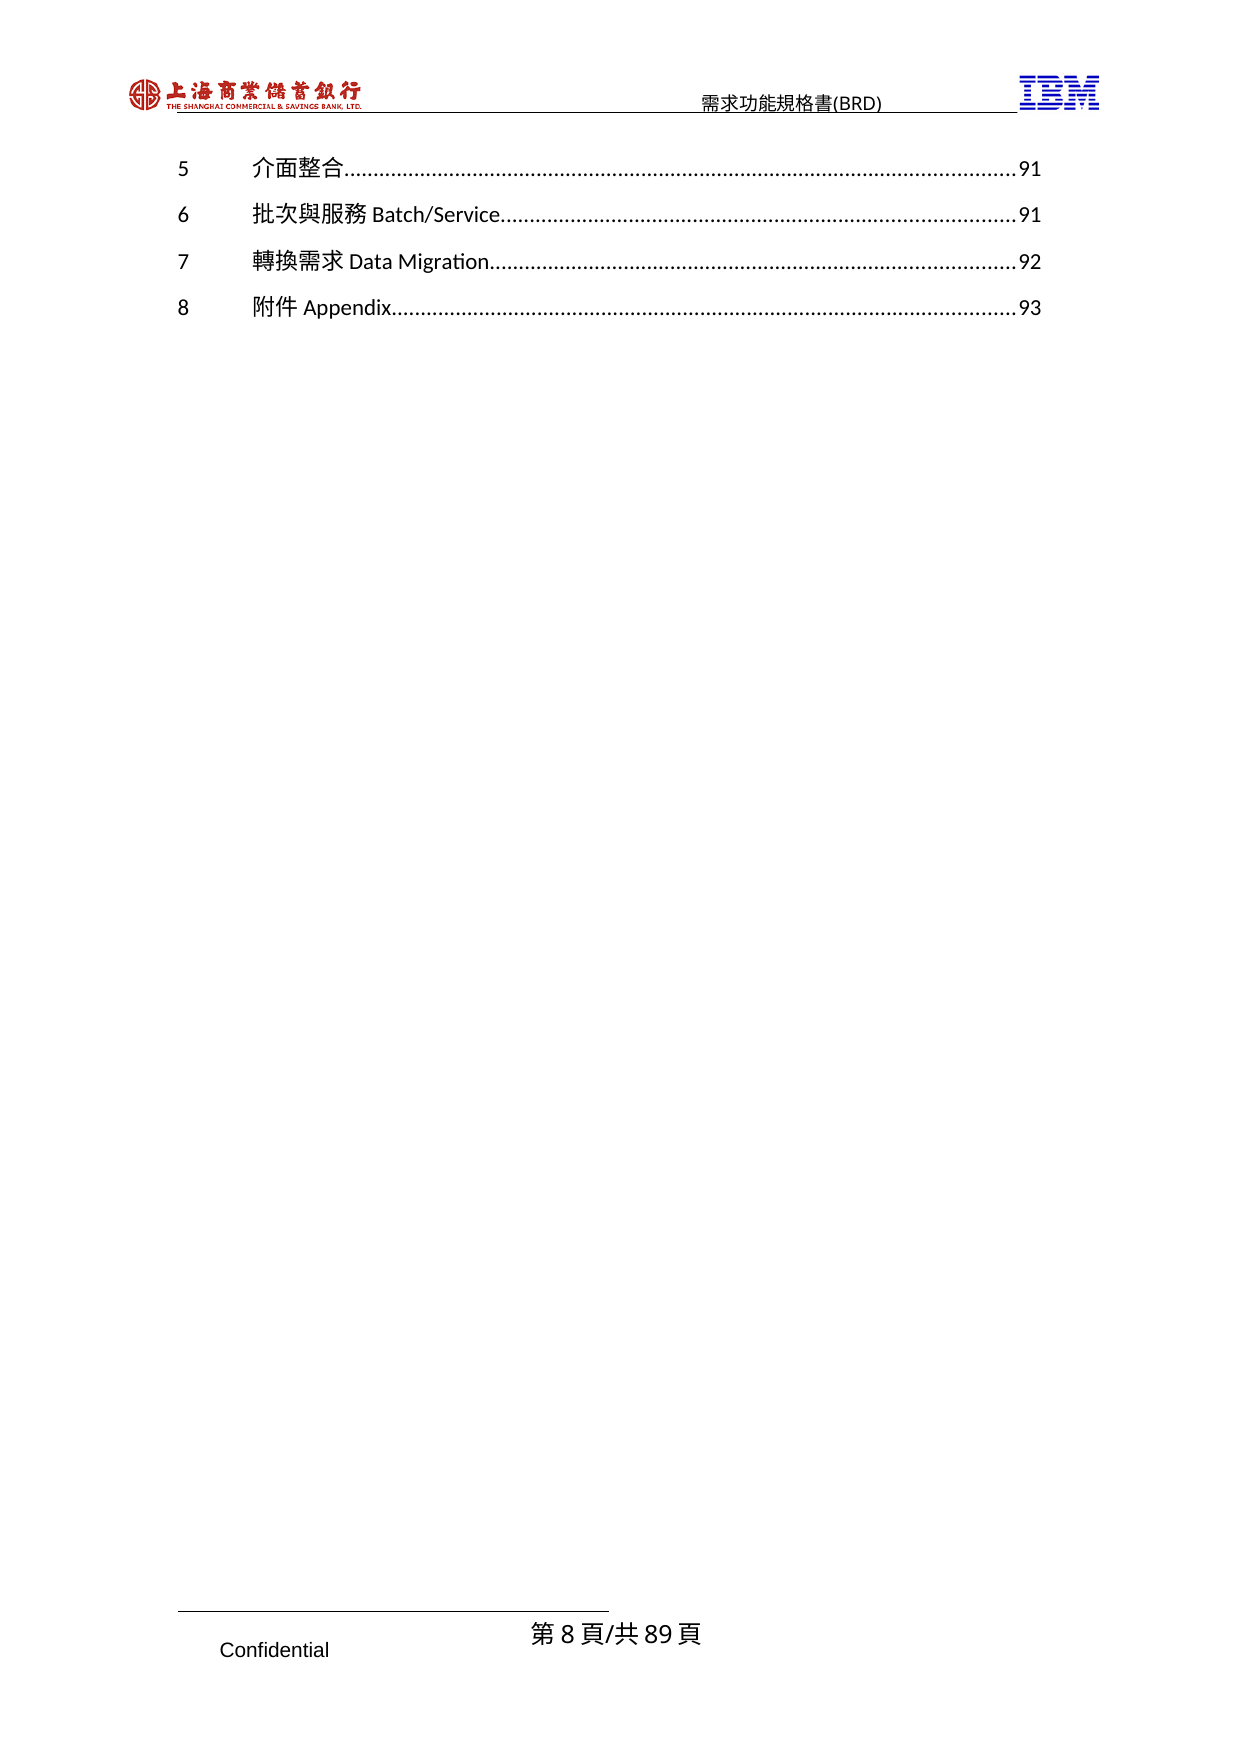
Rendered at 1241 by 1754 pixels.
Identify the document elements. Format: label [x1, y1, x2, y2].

picture [122, 77, 369, 113]
